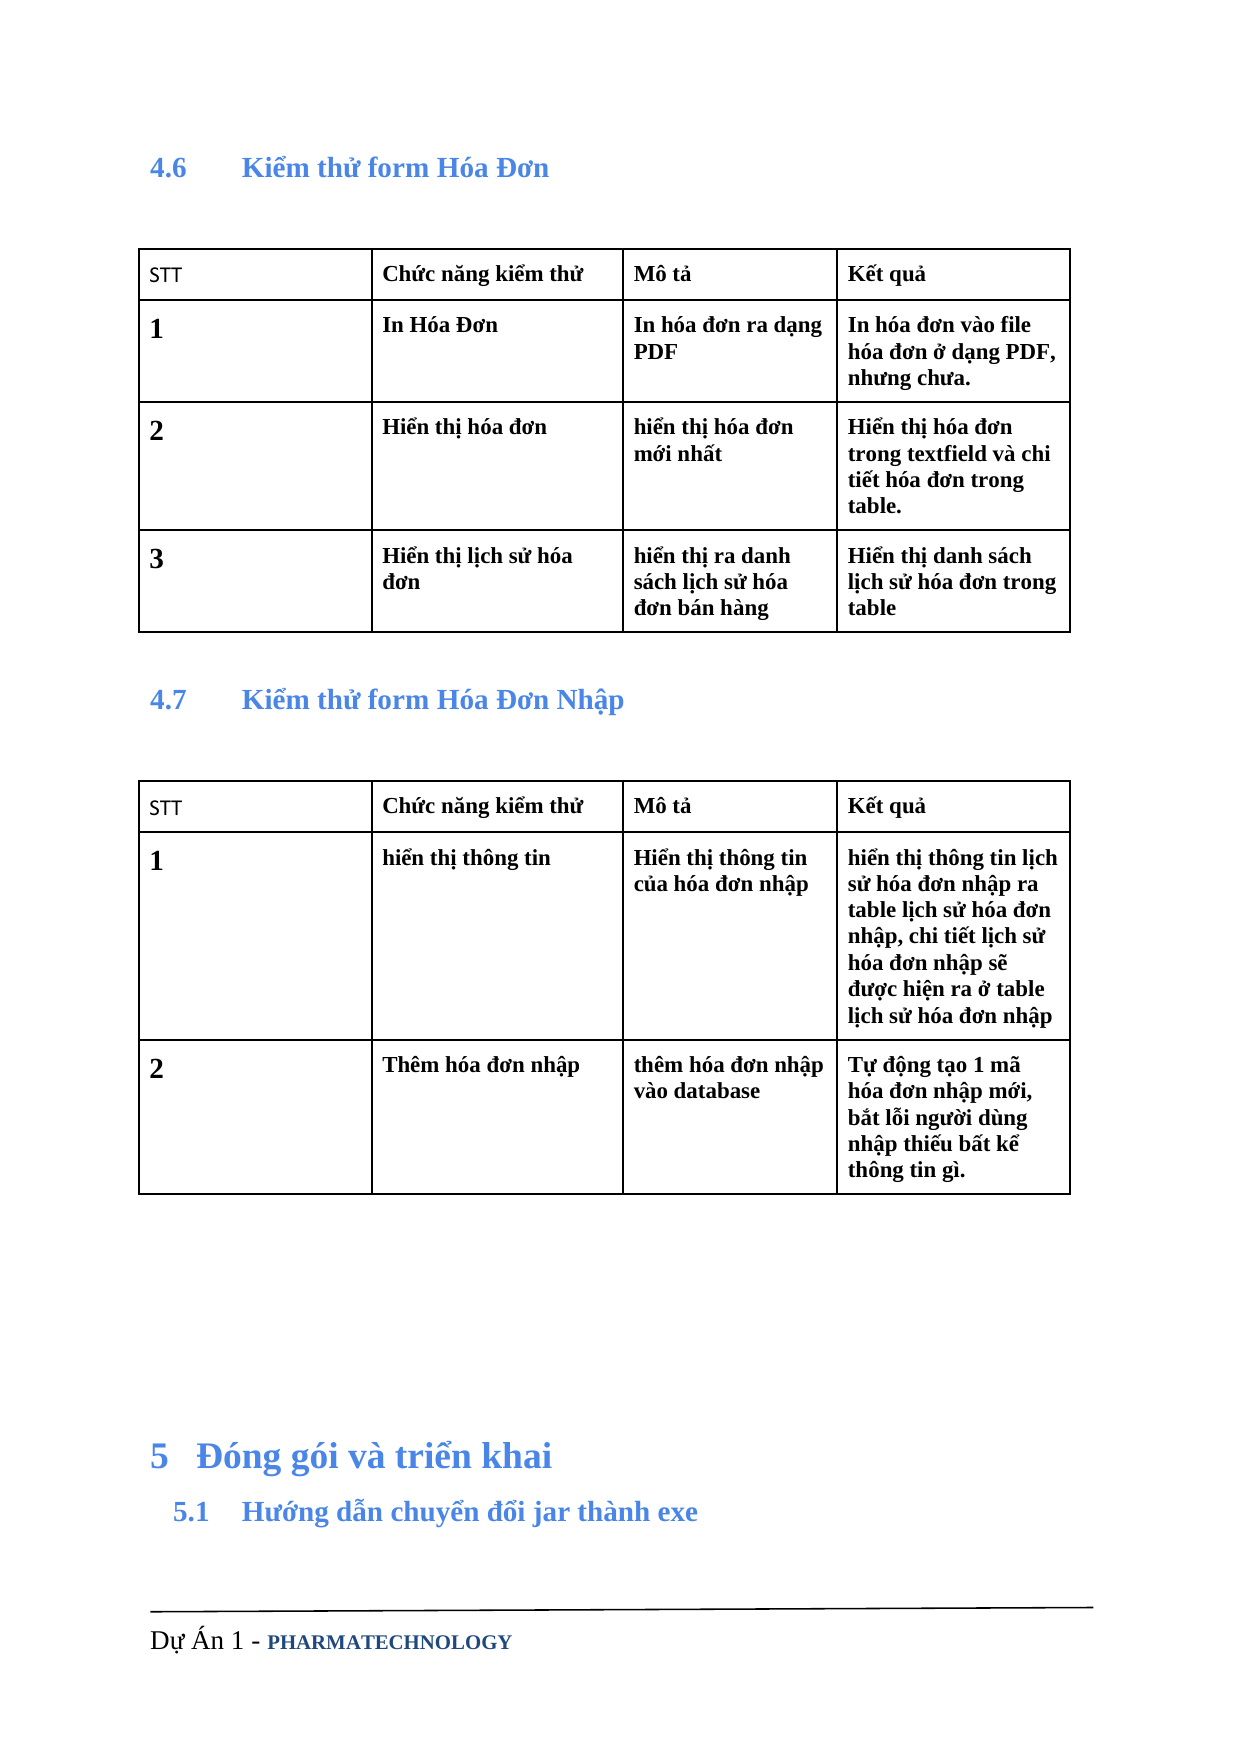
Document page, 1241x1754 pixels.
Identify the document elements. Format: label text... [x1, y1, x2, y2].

text 4.6 Kiểm thử form Hóa Đơn [150, 150, 1090, 183]
text 4.7 Kiểm thử form Hóa Đơn Nhập [150, 682, 1090, 716]
text 5 Đóng gói và triển khai [150, 1434, 1090, 1477]
text 5.1 Hướng dẫn chuyển đổi jar thành exe [173, 1494, 1090, 1527]
